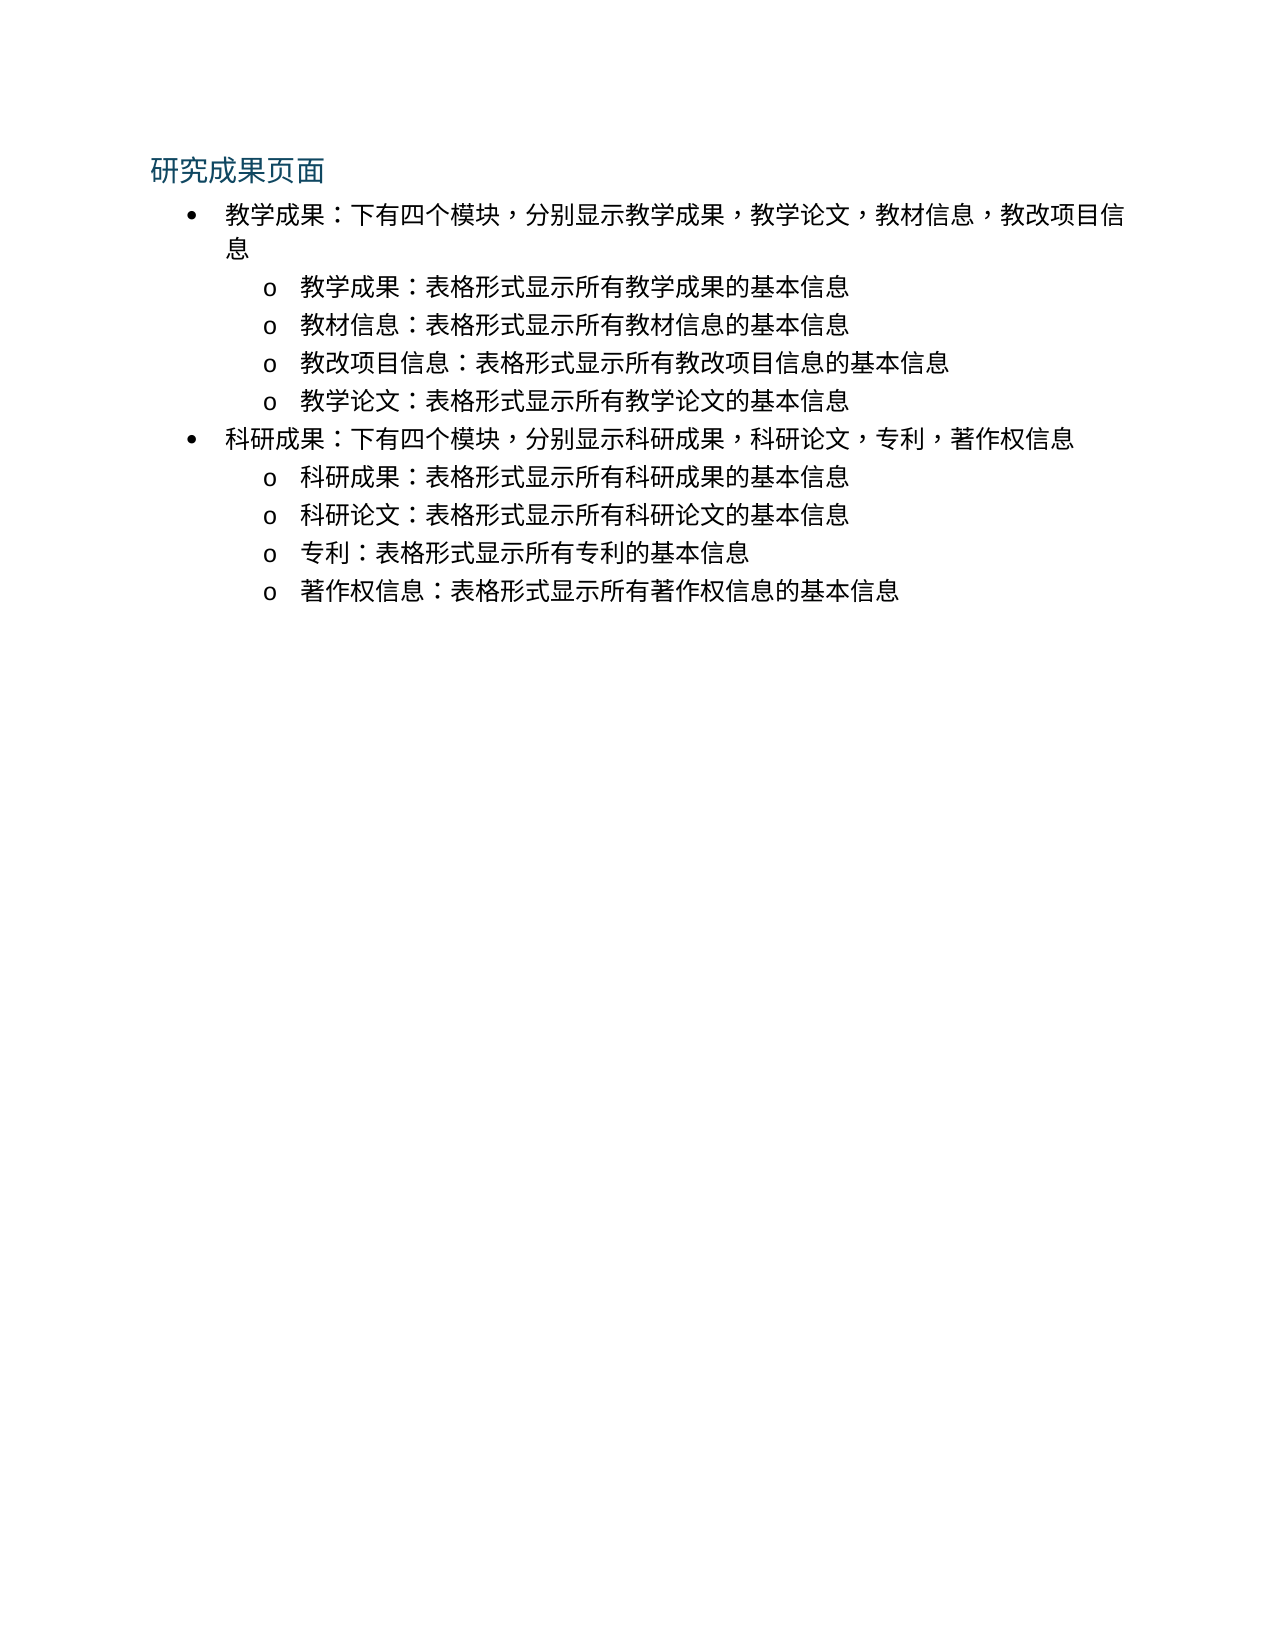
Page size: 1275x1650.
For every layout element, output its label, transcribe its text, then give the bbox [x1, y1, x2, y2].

list 科研成果：下有四个模块，分别显示科研成果，科研论文，专利，著作权信息 [187, 422, 1125, 456]
subtitle 研究成果页面 [150, 150, 1125, 190]
list 科研论文：表格形式显示所有科研论文的基本信息 [262, 498, 1125, 532]
list 教学论文：表格形式显示所有教学论文的基本信息 [262, 384, 1125, 418]
list 教改项目信息：表格形式显示所有教改项目信息的基本信息 [262, 346, 1125, 380]
list 教学成果：下有四个模块，分别显示教学成果，教学论文，教材信息，教改项目信息 [187, 198, 1125, 266]
list 科研成果：表格形式显示所有科研成果的基本信息 [262, 460, 1125, 494]
list 著作权信息：表格形式显示所有著作权信息的基本信息 [262, 574, 1125, 608]
list 教学成果：表格形式显示所有教学成果的基本信息 [262, 270, 1125, 304]
list 教材信息：表格形式显示所有教材信息的基本信息 [262, 308, 1125, 342]
list 专利：表格形式显示所有专利的基本信息 [262, 536, 1125, 570]
